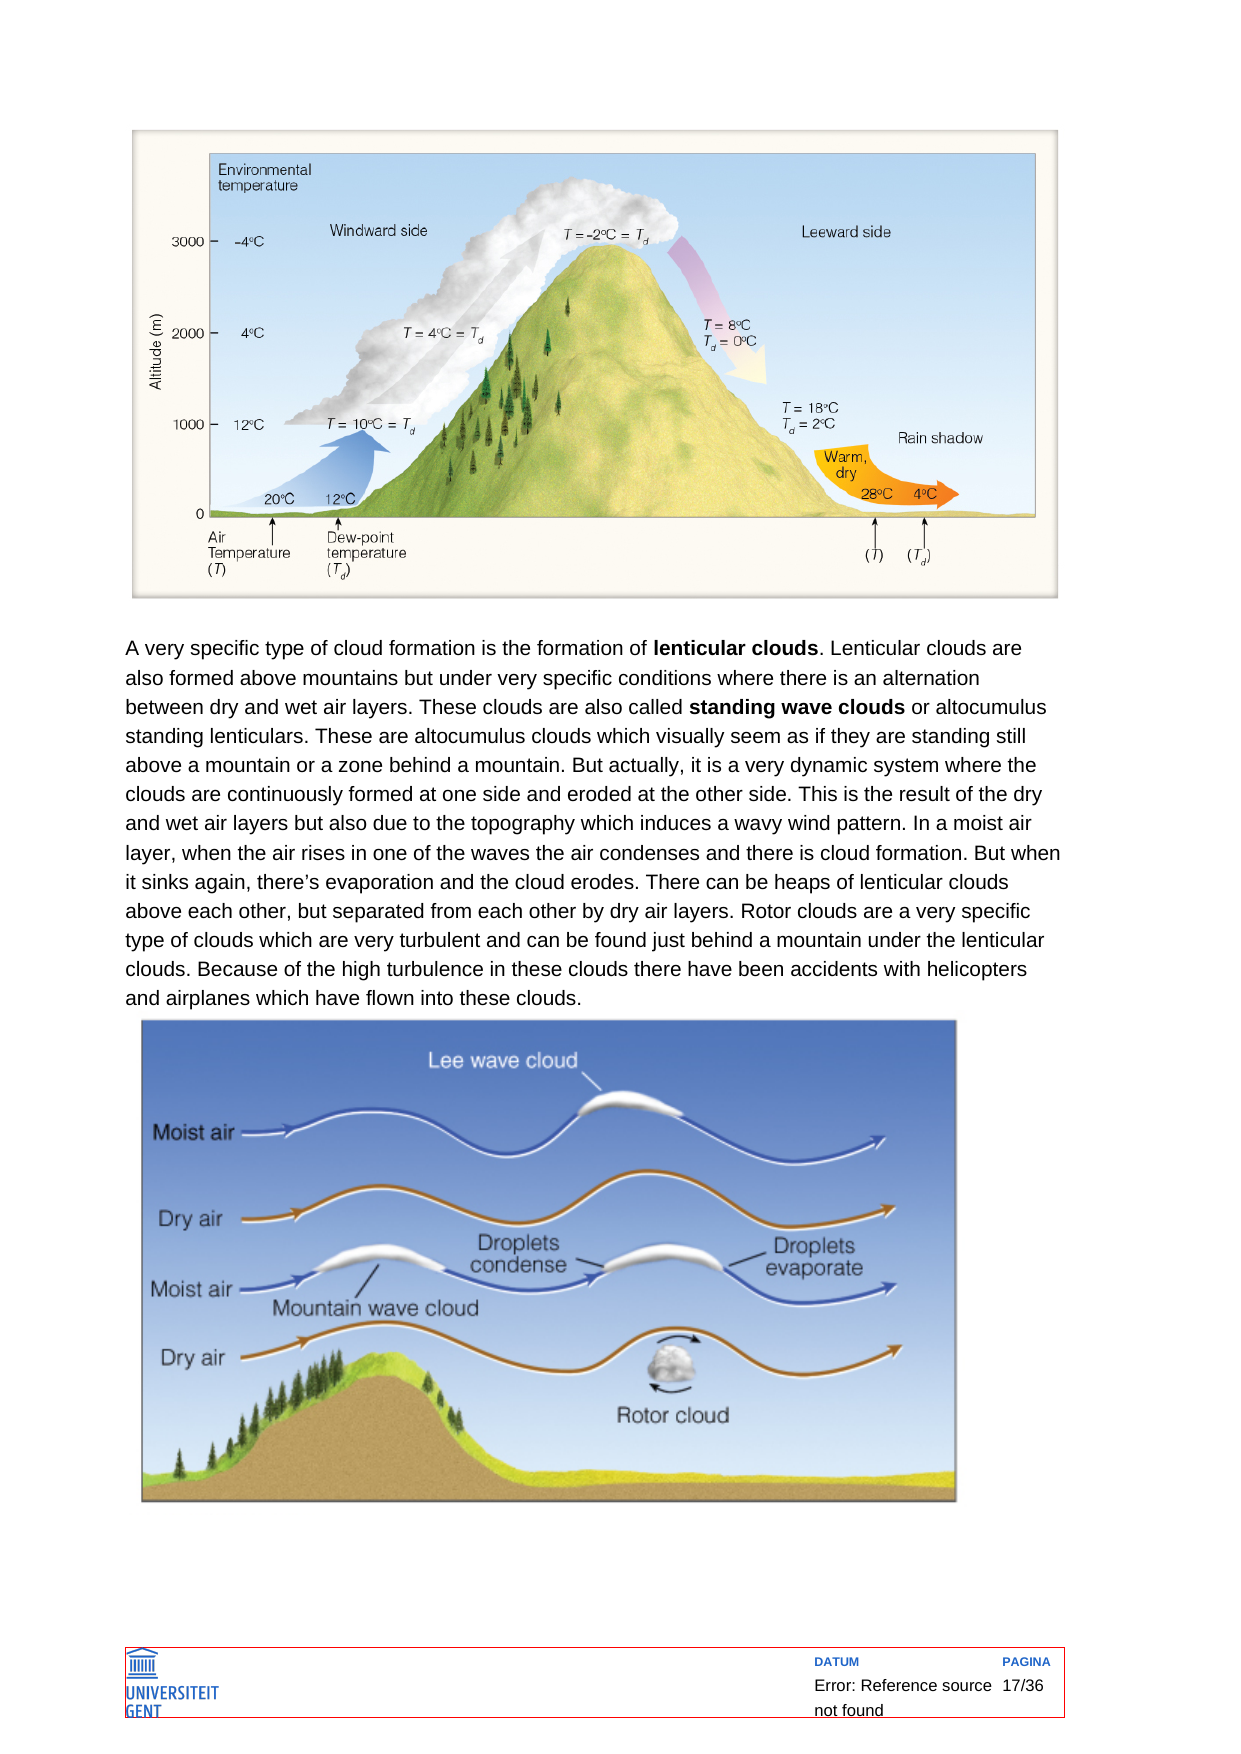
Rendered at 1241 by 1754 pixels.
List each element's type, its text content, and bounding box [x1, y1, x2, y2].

picture [125, 1010, 968, 1515]
text A very specific type of cloud formation is the formation of lenticular clouds. Lenticular clouds are also formed above mountains but under very specific conditions where there is an alternation between dry and wet air layers. These clouds are also called standing wave clouds or altocumulus standing lenticulars. These are altocumulus clouds which visually seem as if they are standing still above a mountain or a zone behind a mountain. But actually, it is a very dynamic system where the clouds are continuously formed at one side and eroded at the other side. This is the result of the dry and wet air layers but also due to the topography which induces a wavy wind pattern. In a moist air layer, when the air rises in one of the waves the air condenses and there is cloud formation. But when it sinks again, there’s evaporation and the cloud erodes. There can be heaps of lenticular clouds above each other, but separated from each other by dry air layers. Rotor clouds are a very specific type of clouds which are very turbulent and can be found just behind a mountain under the lenticular clouds. Because of the high turbulence in these clouds there have been accidents with helicopters and airplanes which have flown into these clouds. [125, 631, 1065, 1010]
picture [95, 1623, 252, 1749]
picture [125, 124, 1065, 602]
